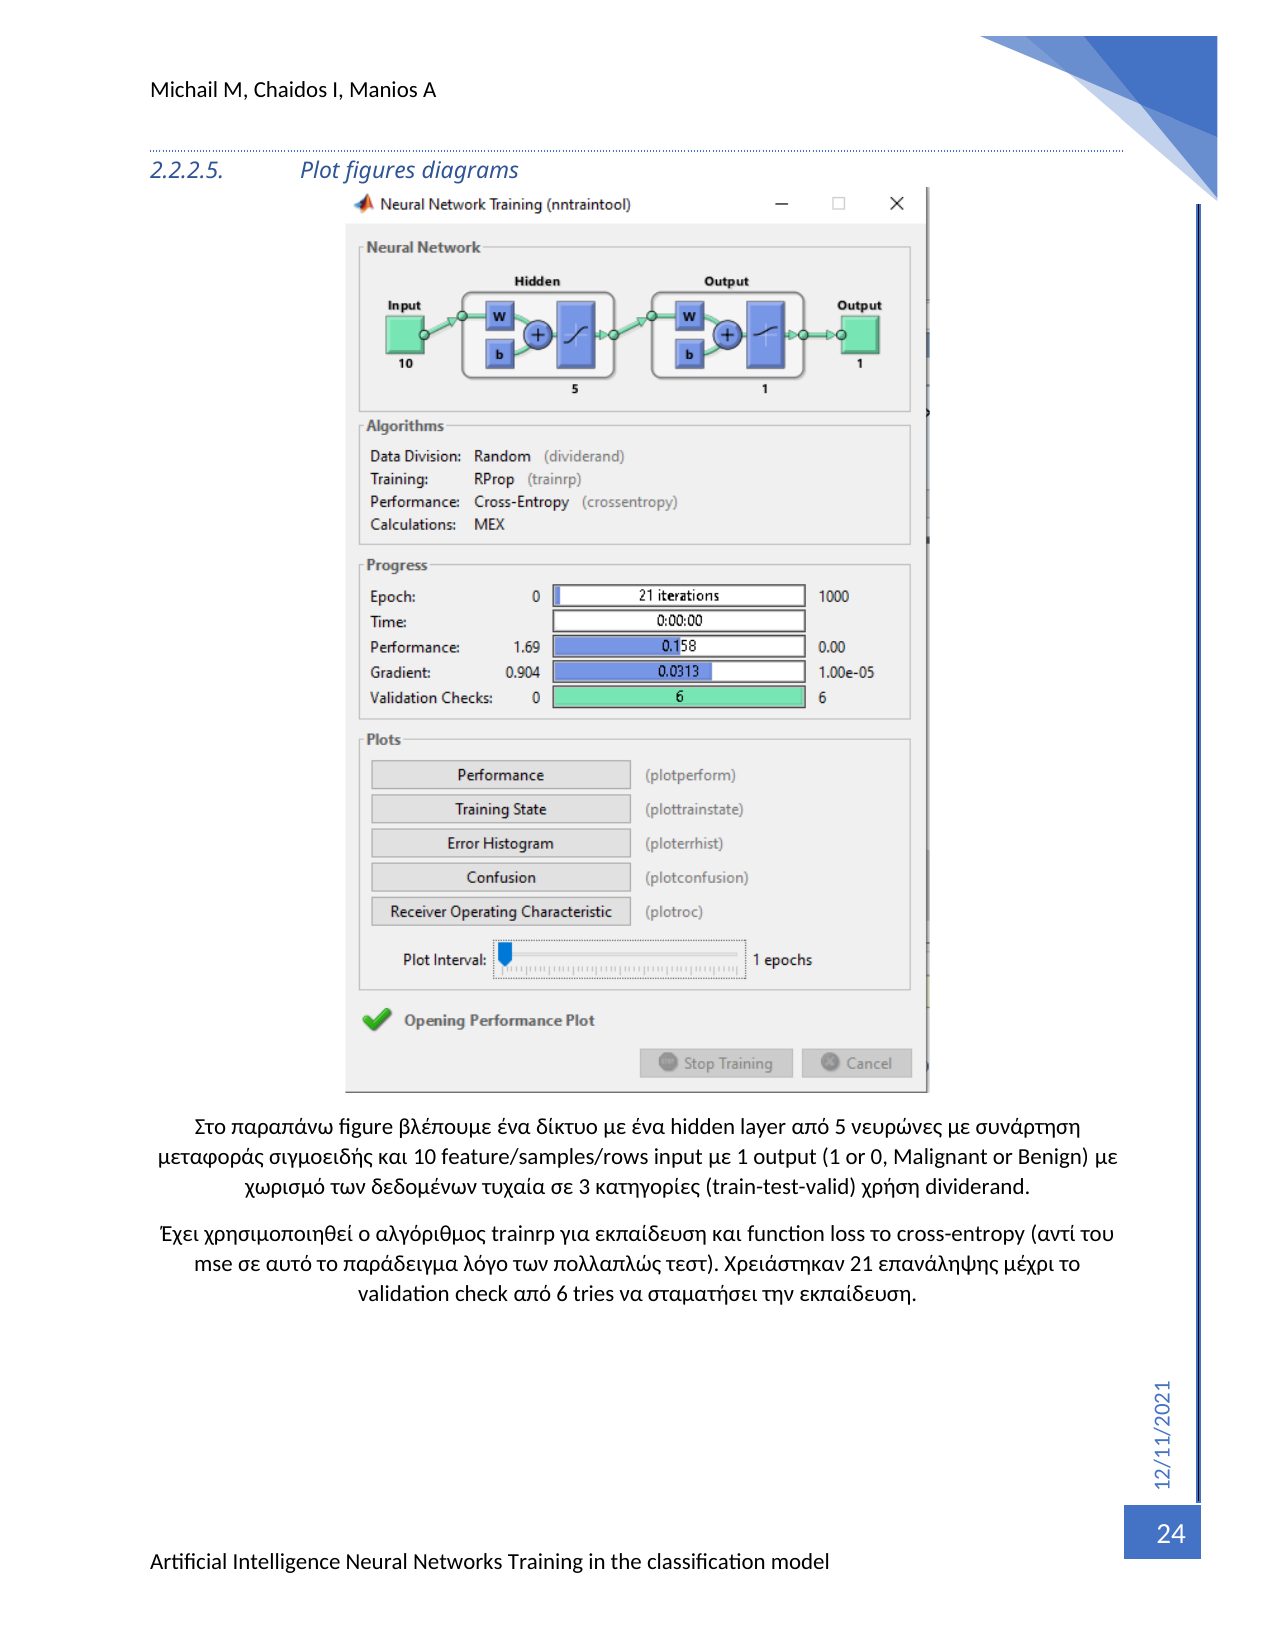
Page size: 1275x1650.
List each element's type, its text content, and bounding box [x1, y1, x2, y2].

text Στο παραπάνω figure βλέπουμε ένα δίκτυο με ένα hidden layer από 5 νευρώνες με συνάρτηση μεταφοράς σιγμοειδής και 10 feature/samples/rows input με 1 output (1 or 0, Malignant or Benign) με χωρισμό των δεδομένων τυχαία σε 3 κατηγορίες (train-test-valid) χρήση dividerand. [150, 1112, 1125, 1200]
subtitle Plot figures diagrams [150, 150, 1125, 185]
picture [345, 187, 930, 1093]
text Έχει χρησιμοποιηθεί ο αλγόριθμος trainrp για εκπαίδευση και function loss το cross-entropy (αντί του mse σε αυτό το παράδειγμα λόγο των πολλαπλώς τεστ). Χρειάστηκαν 21 επανάληψης μέχρι το validation check από 6 tries να σταματήσει την εκπαίδευση. [150, 1219, 1125, 1307]
picture [978, 36, 1218, 201]
